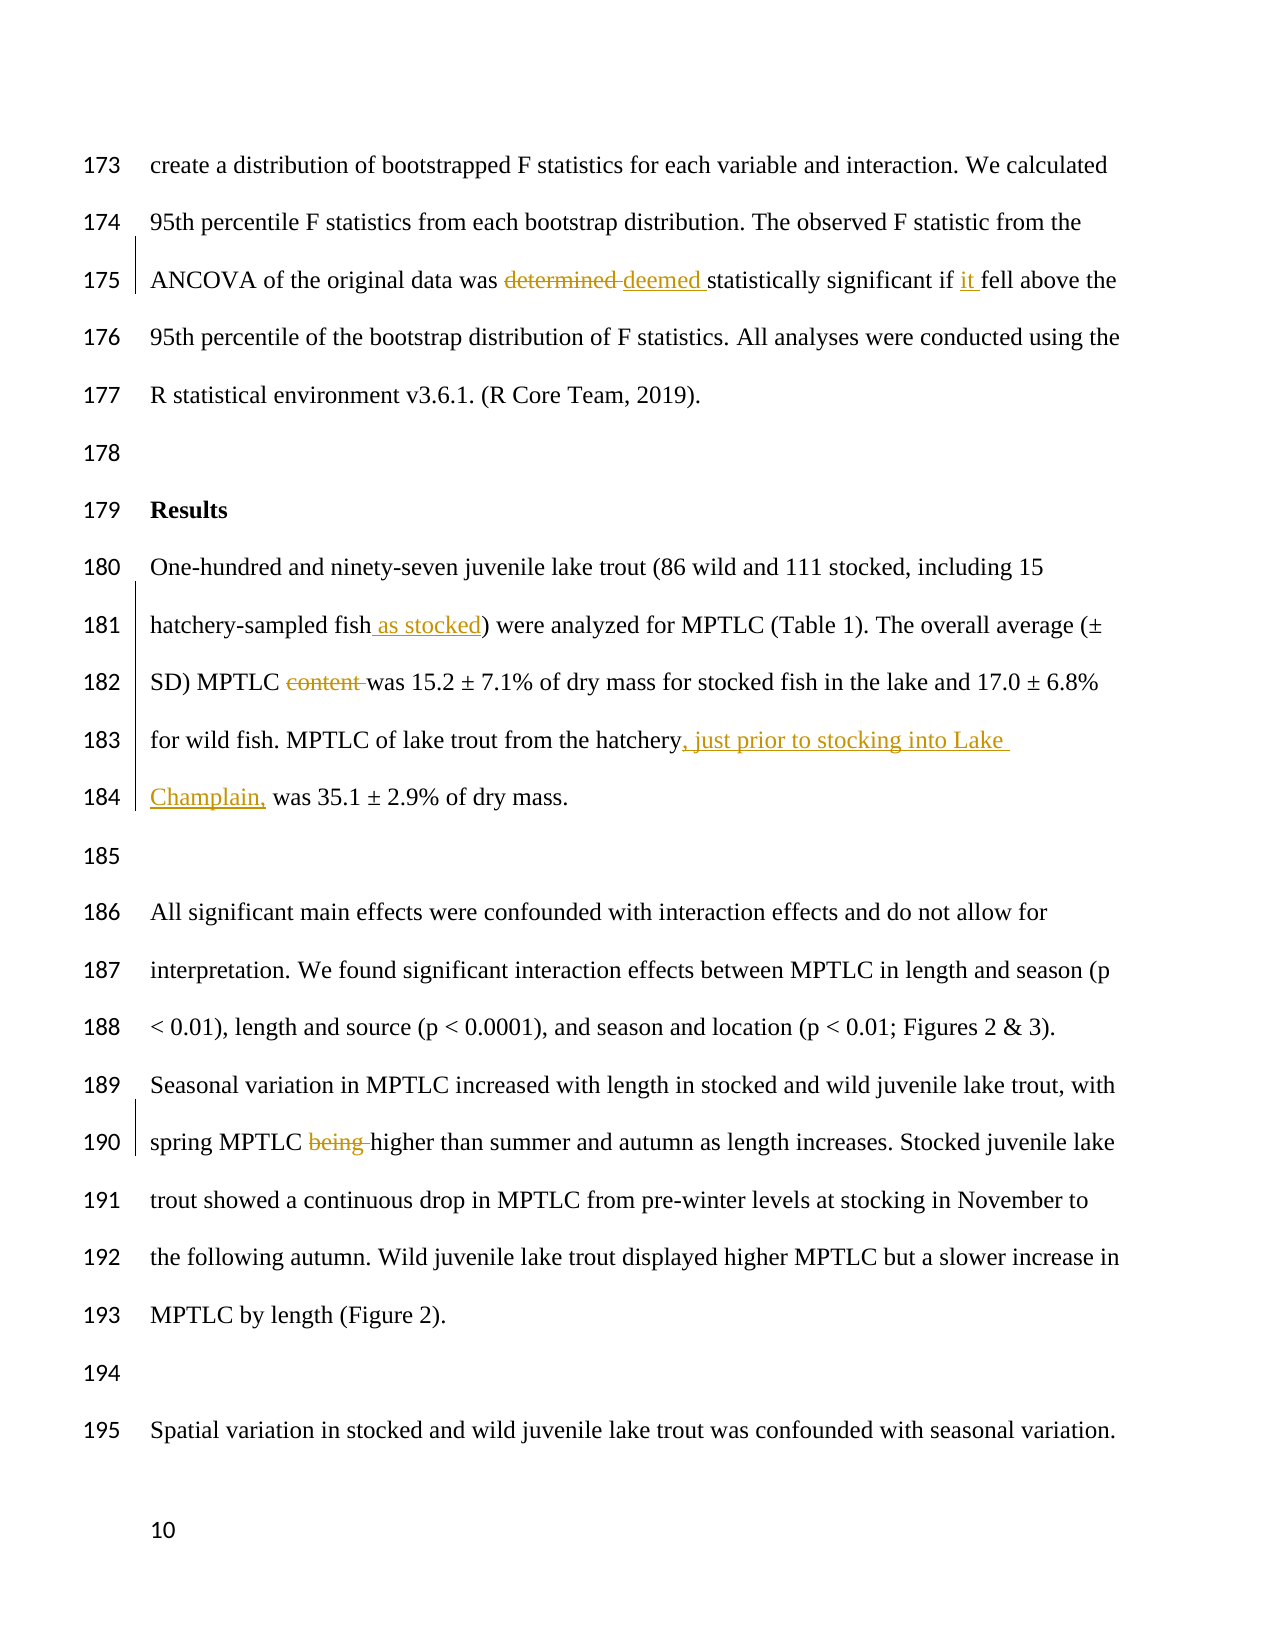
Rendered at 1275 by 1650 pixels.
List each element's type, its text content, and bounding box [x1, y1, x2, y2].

text Results [150, 495, 1125, 524]
text All significant main effects were confounded with interaction effects and do not allow for interpretation. We found significant interaction effects between MPTLC in length and season (p < 0.01), length and source (p < 0.0001), and season and location (p < 0.01; Figures 2 & 3). Seasonal variation in MPTLC increased with length in stocked and wild juvenile lake trout, with spring MPTLC higher than summer and autumn as length increases. Stocked juvenile lake trout showed a continuous drop in MPTLC from pre-winter levels at stocking in November to the following autumn. Wild juvenile lake trout displayed higher MPTLC but a slower increase in MPTLC by length (Figure 2). [150, 897, 1125, 1329]
text Spatial variation in stocked and wild juvenile lake trout was confounded with seasonal variation. [150, 1415, 1125, 1444]
text One-hundred and ninety-seven juvenile lake trout (86 wild and 111 stocked, including 15 hatchery-sampled fish) were analyzed for MPTLC (Table 1). The overall average (± SD) MPTLC was 15.2 ± 7.1% of dry mass for stocked fish in the lake and 17.0 ± 6.8% for wild fish. MPTLC of lake trout from the hatchery was 35.1 ± 2.9% of dry mass. [150, 552, 1125, 811]
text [150, 150, 1125, 409]
